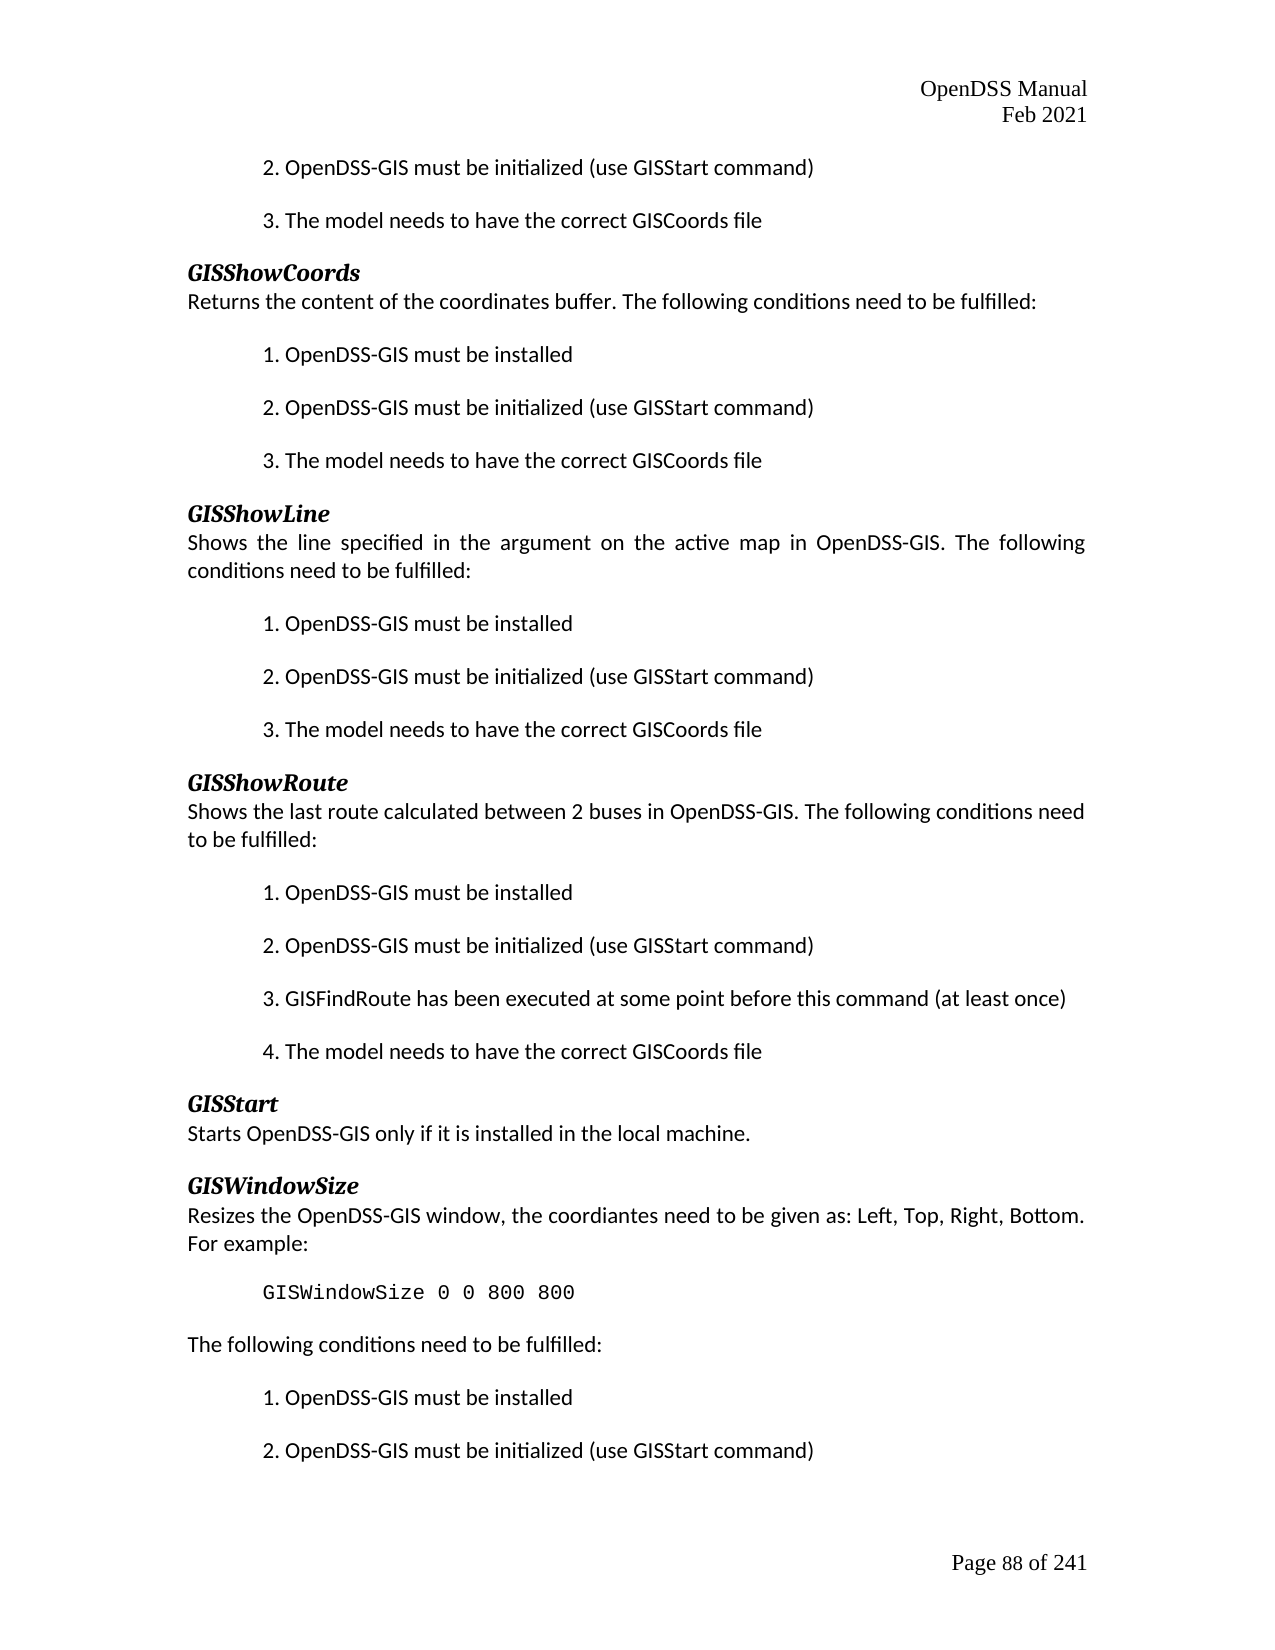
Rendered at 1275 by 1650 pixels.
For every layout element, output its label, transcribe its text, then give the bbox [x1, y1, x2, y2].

text 1. OpenDSS-GIS must be installed [262, 878, 1087, 906]
subtitle GISWindowSize [187, 1172, 1087, 1201]
text 2. OpenDSS-GIS must be initialized (use GISStart command) [262, 153, 1087, 181]
text 1. OpenDSS-GIS must be installed [262, 341, 1087, 368]
text 3. The model needs to have the correct GISCoords file [262, 715, 1087, 743]
text 3. GISFindRoute has been executed at some point before this command (at least once) [262, 984, 1087, 1012]
text 1. OpenDSS-GIS must be installed [262, 609, 1087, 637]
text 2. OpenDSS-GIS must be initialized (use GISStart command) [262, 931, 1087, 959]
text Resizes the OpenDSS-GIS window, the coordiantes need to be given as: Left, Top, Right, Bottom. For example: [187, 1201, 1087, 1257]
text Shows the last route calculated between 2 buses in OpenDSS-GIS. The following conditions need to be fulfilled: [187, 797, 1087, 853]
subtitle GISShowCoords [187, 259, 1087, 287]
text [262, 206, 1087, 234]
text 4. The model needs to have the correct GISCoords file [262, 1037, 1087, 1065]
text Starts OpenDSS-GIS only if it is installed in the local machine. [187, 1119, 1087, 1147]
text GISWindowSize 0 0 800 800 [187, 1282, 1087, 1306]
text 1. OpenDSS-GIS must be installed [262, 1383, 1087, 1412]
subtitle GISStart [187, 1090, 1087, 1119]
text 2. OpenDSS-GIS must be initialized (use GISStart command) [262, 393, 1087, 422]
text The following conditions need to be fulfilled: [187, 1331, 1087, 1358]
text 2. OpenDSS-GIS must be initialized (use GISStart command) [262, 662, 1087, 690]
subtitle GISShowLine [187, 499, 1087, 528]
text Returns the content of the coordinates buffer. The following conditions need to be fulfilled: [187, 287, 1087, 316]
subtitle GISShowRoute [187, 768, 1087, 797]
text 2. OpenDSS-GIS must be initialized (use GISStart command) [262, 1437, 1087, 1464]
text 3. The model needs to have the correct GISCoords file [262, 447, 1087, 474]
text Shows the line specified in the argument on the active map in OpenDSS-GIS. The following conditions need to be fulfilled: [187, 528, 1087, 584]
